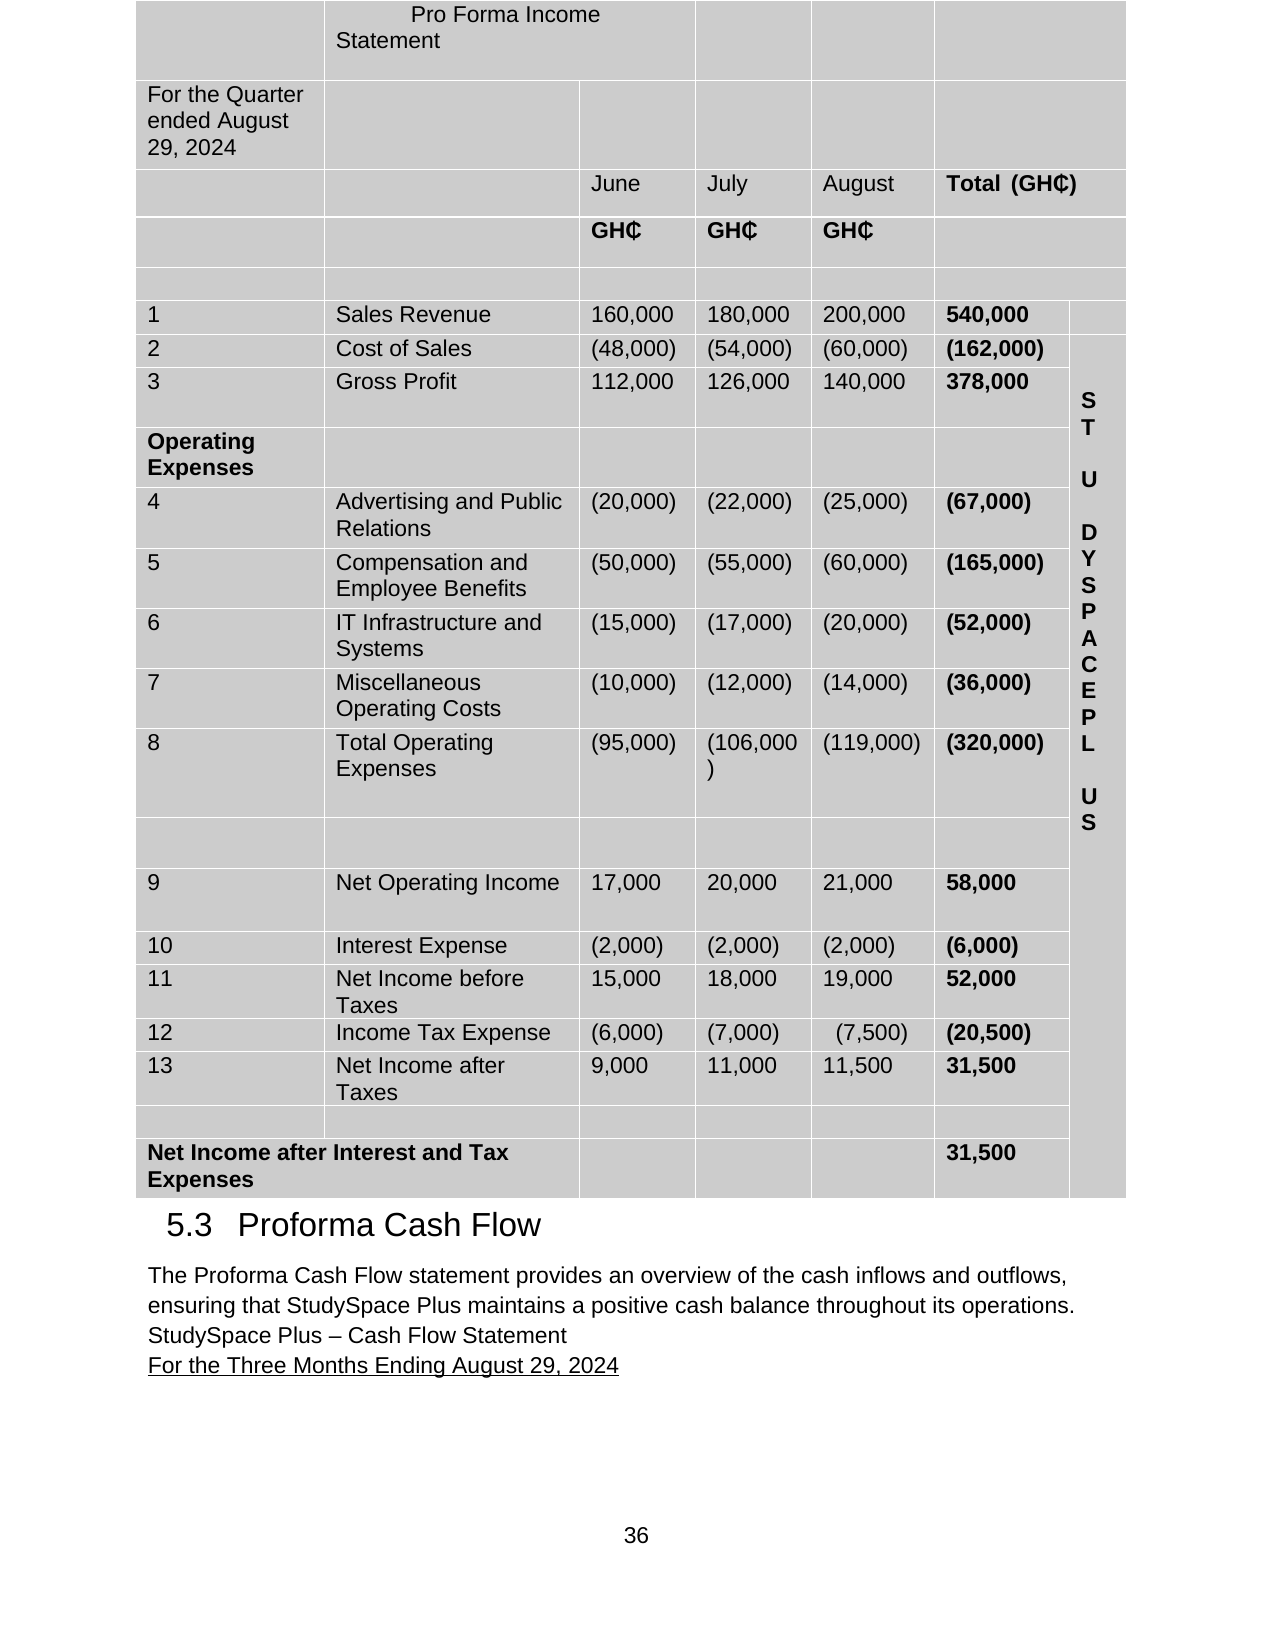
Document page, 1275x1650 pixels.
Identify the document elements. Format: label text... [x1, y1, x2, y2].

text StudySpace Plus – Cash Flow Statement [148, 1322, 1125, 1348]
table_cell 31,500 [935, 1139, 1069, 1198]
table_cell Total (GH₵) [935, 170, 1126, 216]
table_cell [696, 818, 811, 867]
table_cell 18,000 [696, 965, 811, 1018]
table_cell GH₵ [696, 218, 811, 267]
table_cell 12 [136, 1019, 324, 1051]
table_cell 9,000 [580, 1052, 695, 1105]
table_cell 140,000 [812, 368, 934, 427]
table_cell Net Income after Interest and Tax Expenses [136, 1139, 579, 1198]
table_header [696, 1, 811, 80]
table_cell (22,000) [696, 488, 811, 547]
table_cell [696, 428, 811, 487]
table_cell [580, 818, 695, 867]
table_cell [580, 81, 695, 169]
table_cell [812, 1106, 934, 1138]
table_cell 52,000 [935, 965, 1069, 1018]
table_cell [812, 81, 934, 169]
table_cell [812, 428, 934, 487]
table_cell GH₵ [580, 218, 695, 267]
table_cell (60,000) [812, 335, 934, 367]
table_header [812, 1, 934, 80]
table_cell Operating Expenses [136, 428, 324, 487]
table_cell (20,000) [812, 609, 934, 668]
table_cell 200,000 [812, 301, 934, 333]
table_cell (67,000) [935, 488, 1069, 547]
table_cell [325, 1106, 579, 1138]
table_cell [136, 268, 324, 300]
table_cell Cost of Sales [325, 335, 579, 367]
table_cell (165,000) [935, 549, 1069, 608]
table_cell [935, 218, 1126, 267]
table_cell (15,000) [580, 609, 695, 668]
table_cell Net Operating Income [325, 869, 579, 931]
table_cell [812, 1139, 934, 1198]
subtitle 5.3 Proforma Cash Flow [148, 1199, 1125, 1243]
table_cell For the Quarter ended August 29, 2024 [136, 81, 324, 169]
table_header [935, 1, 1126, 80]
table_cell 7 [136, 669, 324, 728]
table_cell Miscellaneous Operating Costs [325, 669, 579, 728]
table_cell (54,000) [696, 335, 811, 367]
table_cell [136, 1106, 324, 1138]
table_cell 11,500 [812, 1052, 934, 1105]
table_cell (106,000) [696, 729, 811, 817]
table_cell Net Income before Taxes [325, 965, 579, 1018]
table_cell 21,000 [812, 869, 934, 931]
table_cell 6 [136, 609, 324, 668]
table_cell [325, 170, 579, 216]
text The Proforma Cash Flow statement provides an overview of the cash inflows and outflows, ensuring that StudySpace Plus maintains a positive cash balance throughout its operations. [148, 1262, 1125, 1318]
table_cell 540,000 [935, 301, 1069, 333]
table_cell (7,500) [812, 1019, 934, 1051]
table_cell 19,000 [812, 965, 934, 1018]
table_cell (50,000) [580, 549, 695, 608]
table_cell (320,000) [935, 729, 1069, 817]
table_cell Net Income after Taxes [325, 1052, 579, 1105]
table_cell [935, 1106, 1069, 1138]
table_cell (20,000) [580, 488, 695, 547]
table_cell [696, 81, 811, 169]
table_cell [696, 268, 811, 300]
table_cell [935, 81, 1126, 169]
table_cell 11 [136, 965, 324, 1018]
table_cell 112,000 [580, 368, 695, 427]
table_cell 31,500 [935, 1052, 1069, 1105]
table_cell [325, 268, 579, 300]
table_cell 160,000 [580, 301, 695, 333]
table_cell Gross Profit [325, 368, 579, 427]
table_cell (7,000) [696, 1019, 811, 1051]
table_cell (95,000) [580, 729, 695, 817]
table_cell (10,000) [580, 669, 695, 728]
table_cell (20,500) [935, 1019, 1069, 1051]
table_cell (2,000) [812, 932, 934, 964]
table_cell Interest Expense [325, 932, 579, 964]
table_cell 9 [136, 869, 324, 931]
table_cell (119,000) [812, 729, 934, 817]
table_cell GH₵ [812, 218, 934, 267]
table_cell 4 [136, 488, 324, 547]
table_cell 58,000 [935, 869, 1069, 931]
table_cell (48,000) [580, 335, 695, 367]
table_cell [325, 218, 579, 267]
table_cell [935, 268, 1126, 300]
table_cell [1070, 301, 1126, 333]
table_cell [812, 268, 934, 300]
table_cell 3 [136, 368, 324, 427]
table_cell [325, 428, 579, 487]
table_cell 378,000 [935, 368, 1069, 427]
table_cell 17,000 [580, 869, 695, 931]
table_cell (6,000) [935, 932, 1069, 964]
table_cell S T U D Y S P A C E P L U S [1070, 335, 1126, 1198]
table_cell [696, 1139, 811, 1198]
table_cell Total Operating Expenses [325, 729, 579, 817]
table_cell Sales Revenue [325, 301, 579, 333]
table_cell 20,000 [696, 869, 811, 931]
table_cell [580, 428, 695, 487]
table_cell Income Tax Expense [325, 1019, 579, 1051]
table_cell (14,000) [812, 669, 934, 728]
table_cell 11,000 [696, 1052, 811, 1105]
table_cell (17,000) [696, 609, 811, 668]
table_cell July [696, 170, 811, 216]
table_cell [325, 818, 579, 867]
table_cell 15,000 [580, 965, 695, 1018]
table_cell (2,000) [580, 932, 695, 964]
table_cell [580, 1139, 695, 1198]
table_cell 180,000 [696, 301, 811, 333]
table_cell (36,000) [935, 669, 1069, 728]
table_cell 126,000 [696, 368, 811, 427]
table_cell (2,000) [696, 932, 811, 964]
table_cell 13 [136, 1052, 324, 1105]
table_cell IT Infrastructure and Systems [325, 609, 579, 668]
table_header [136, 1, 324, 80]
table_cell Advertising and Public Relations [325, 488, 579, 547]
table_cell [812, 818, 934, 867]
table_cell (60,000) [812, 549, 934, 608]
table_cell [696, 1106, 811, 1138]
table_cell August [812, 170, 934, 216]
table_cell (25,000) [812, 488, 934, 547]
table_header Pro Forma Income Statement [325, 1, 695, 80]
table_cell [935, 818, 1069, 867]
text For the Three Months Ending August 29, 2024 [148, 1352, 1125, 1379]
table_cell 2 [136, 335, 324, 367]
table_cell [580, 1106, 695, 1138]
table_cell (52,000) [935, 609, 1069, 668]
table_cell 1 [136, 301, 324, 333]
table_cell (12,000) [696, 669, 811, 728]
table_cell [935, 428, 1069, 487]
table_cell [580, 268, 695, 300]
table_cell [136, 818, 324, 867]
table_cell [136, 218, 324, 267]
table_cell 8 [136, 729, 324, 817]
table_cell (162,000) [935, 335, 1069, 367]
table_cell [136, 170, 324, 216]
table_cell (6,000) [580, 1019, 695, 1051]
table_cell 10 [136, 932, 324, 964]
table_cell Compensation and Employee Benefits [325, 549, 579, 608]
table_cell June [580, 170, 695, 216]
table_cell 5 [136, 549, 324, 608]
table_cell [325, 81, 579, 169]
table_cell (55,000) [696, 549, 811, 608]
